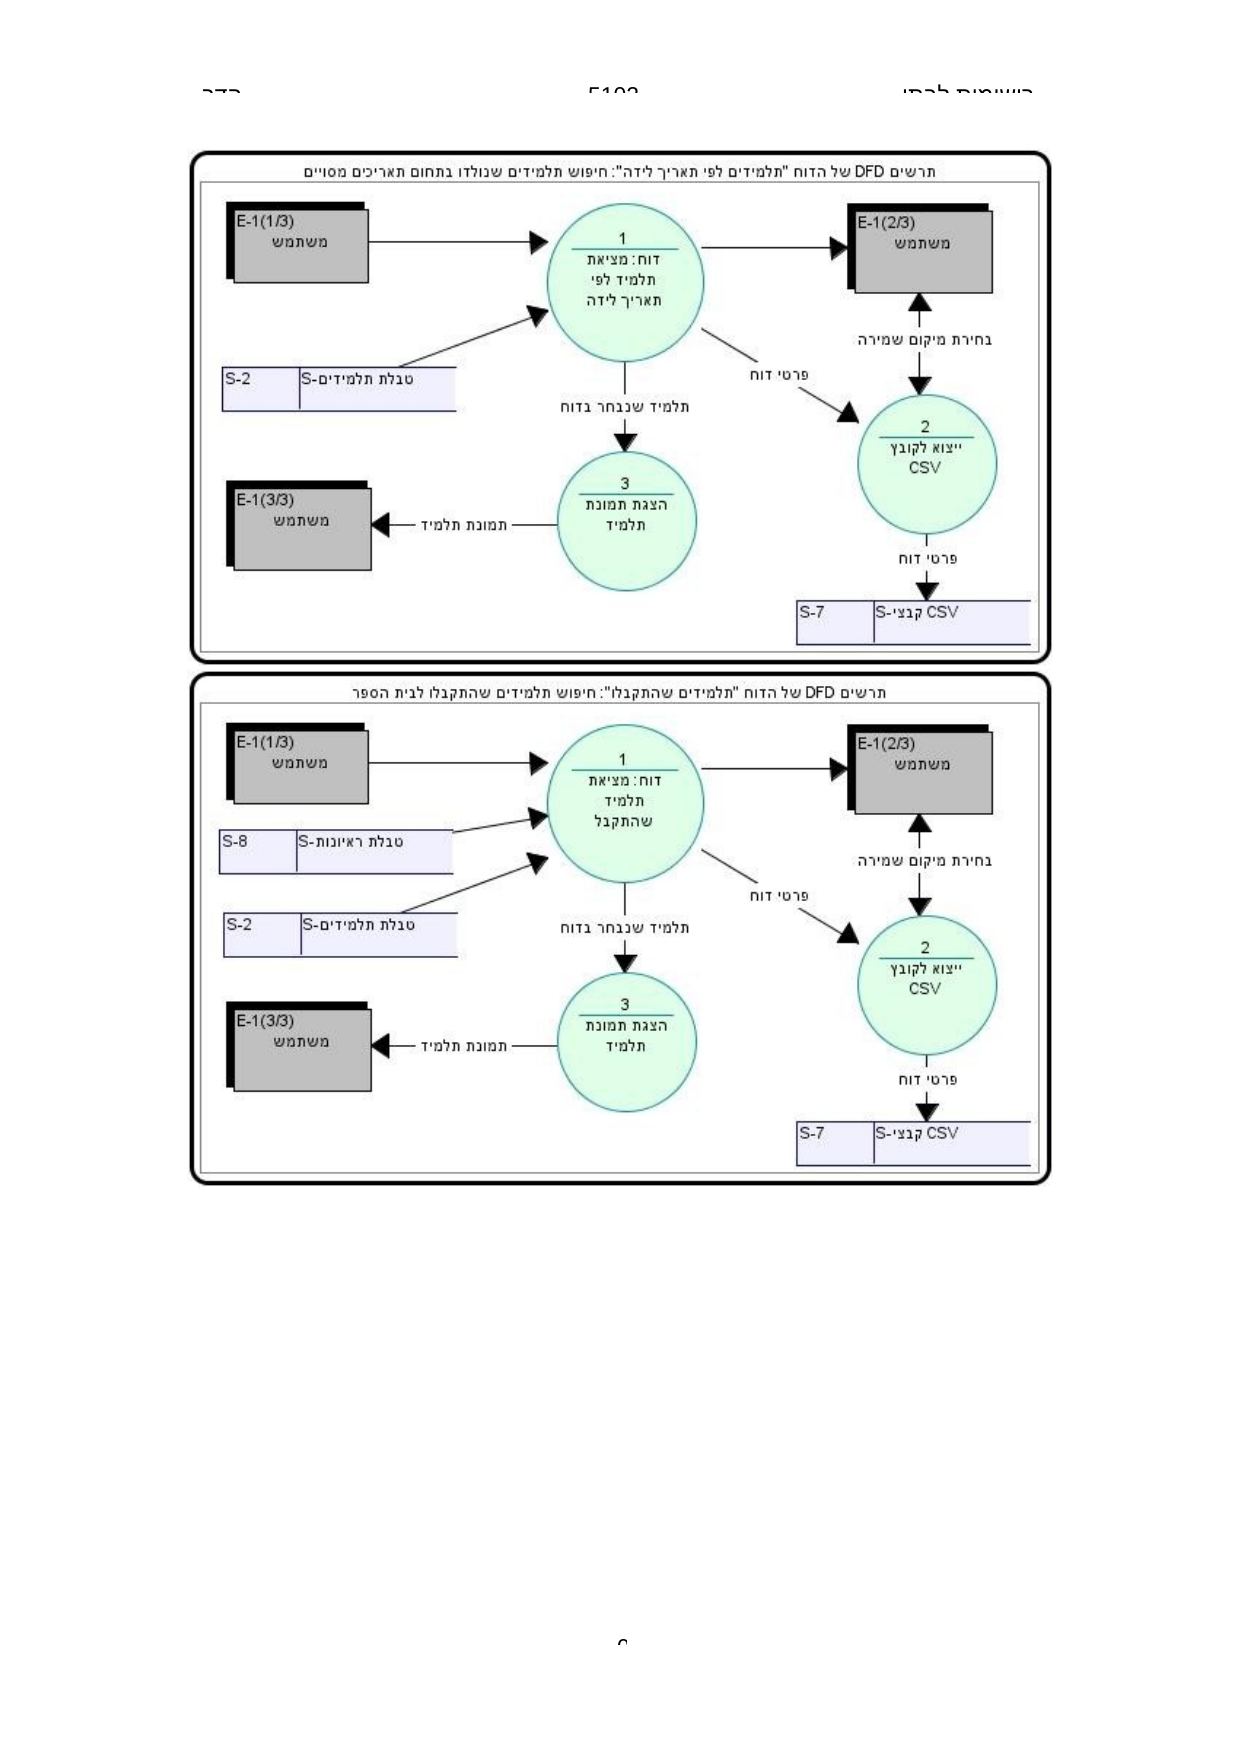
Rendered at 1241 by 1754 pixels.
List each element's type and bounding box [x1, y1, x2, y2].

picture [187, 148, 1053, 666]
picture [187, 669, 1053, 1187]
